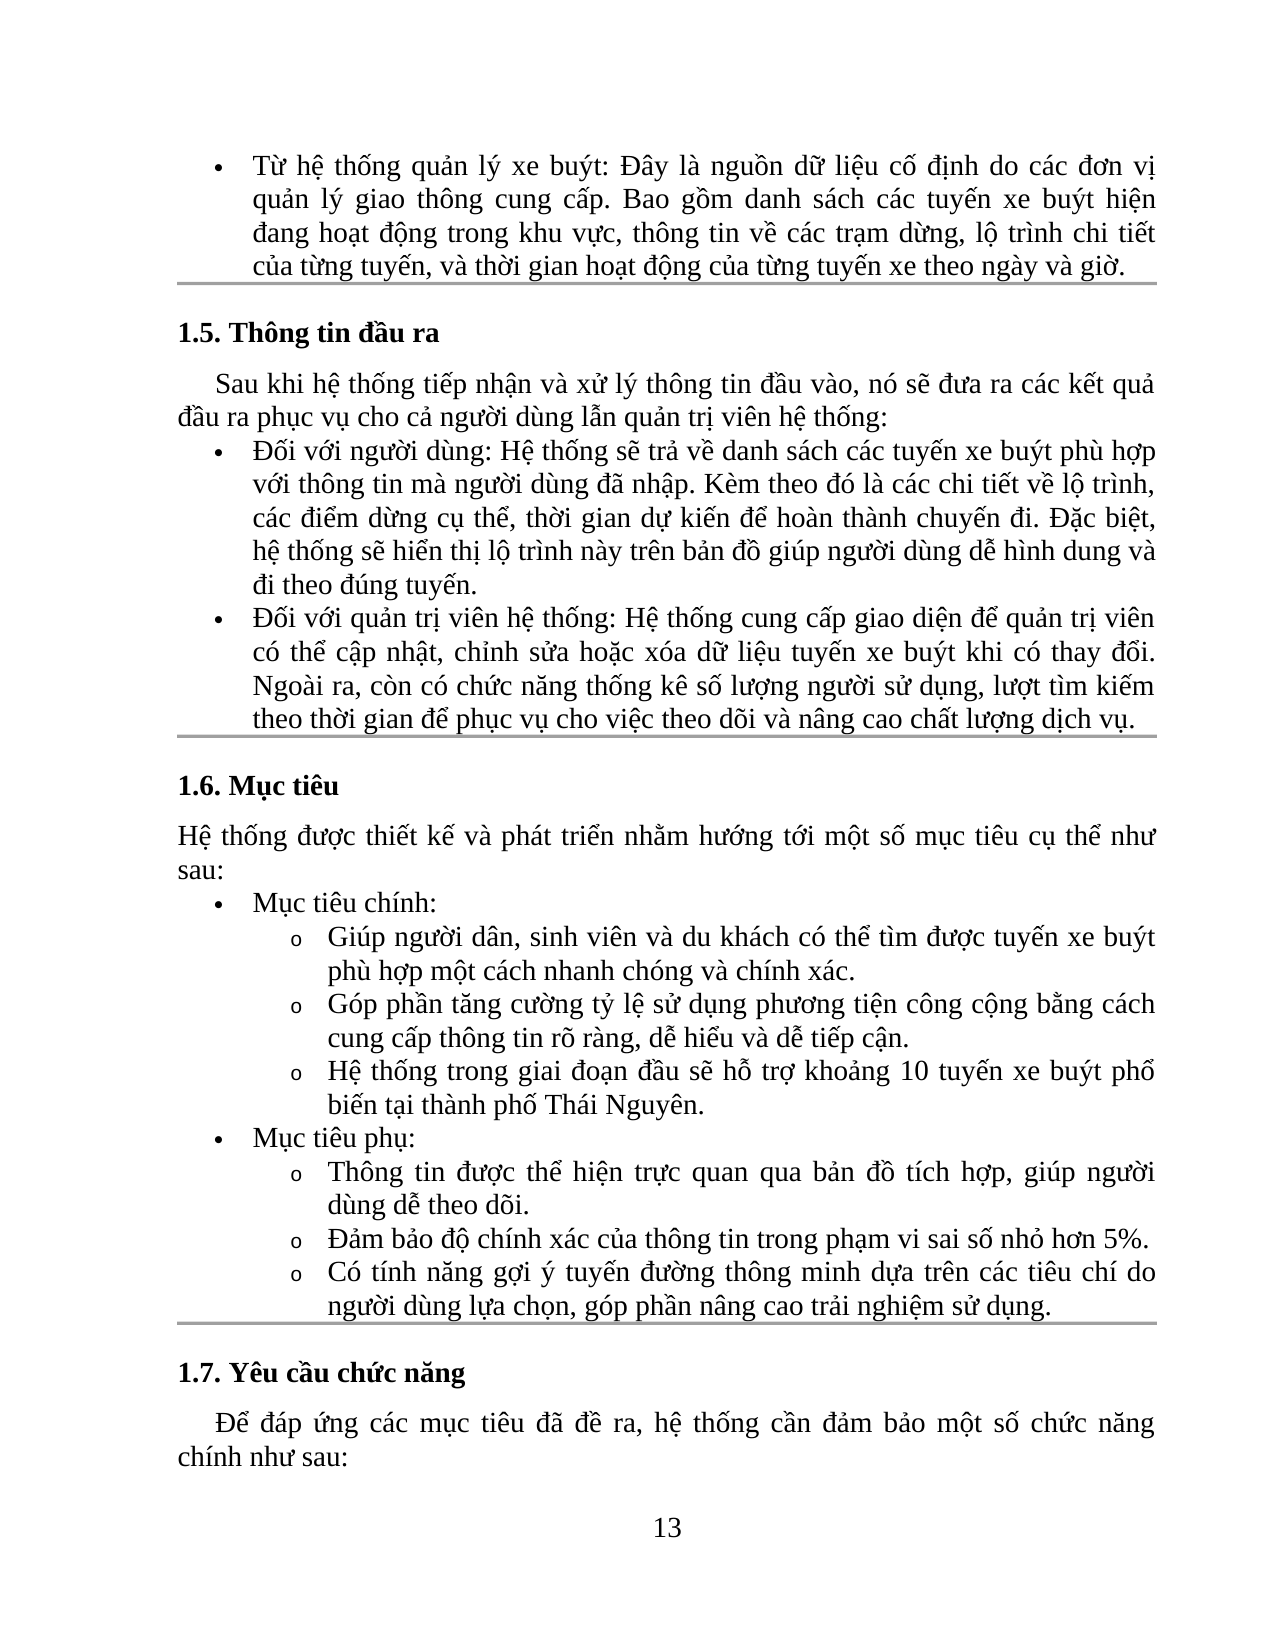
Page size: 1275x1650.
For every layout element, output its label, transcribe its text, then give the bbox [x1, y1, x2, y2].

list Đảm bảo độ chính xác của thông tin trong phạm vi sai số nhỏ hơn 5%. [290, 1221, 1157, 1254]
text Hệ thống được thiết kế và phát triển nhằm hướng tới một số mục tiêu cụ thể như sau: [177, 818, 1157, 886]
text Sau khi hệ thống tiếp nhận và xử lý thông tin đầu vào, nó sẽ đưa ra các kết quả đầu ra phục vụ cho cả người dùng lẫn quản trị viên hệ thống: [177, 366, 1157, 433]
list Hệ thống trong giai đoạn đầu sẽ hỗ trợ khoảng 10 tuyến xe buýt phổ biến tại thành phố Thái Nguyên. [290, 1053, 1157, 1120]
subtitle 1.7. Yêu cầu chức năng [177, 1355, 1157, 1389]
list Từ hệ thống quản lý xe buýt: Đây là nguồn dữ liệu cố định do các đơn vị quản lý giao thông cung cấp. Bao gồm danh sách các tuyến xe buýt hiện đang hoạt động trong khu vực, thông tin về các trạm dừng, lộ trình chi tiết của từng tuyến, và thời gian hoạt động của từng tuyến xe theo ngày và giờ. [215, 148, 1157, 281]
text Để đáp ứng các mục tiêu đã đề ra, hệ thống cần đảm bảo một số chức năng chính như sau: [177, 1406, 1157, 1473]
list Có tính năng gợi ý tuyến đường thông minh dựa trên các tiêu chí do người dùng lựa chọn, góp phần nâng cao trải nghiệm sử dụng. [290, 1254, 1157, 1321]
list Mục tiêu chính: [215, 886, 1157, 919]
list Đối với quản trị viên hệ thống: Hệ thống cung cấp giao diện để quản trị viên có thể cập nhật, chỉnh sửa hoặc xóa dữ liệu tuyến xe buýt khi có thay đổi. Ngoài ra, còn có chức năng thống kê số lượng người sử dụng, lượt tìm kiếm theo thời gian để phục vụ cho việc theo dõi và nâng cao chất lượng dịch vụ. [215, 601, 1157, 734]
list Đối với người dùng: Hệ thống sẽ trả về danh sách các tuyến xe buýt phù hợp với thông tin mà người dùng đã nhập. Kèm theo đó là các chi tiết về lộ trình, các điểm dừng cụ thể, thời gian dự kiến để hoàn thành chuyến đi. Đặc biệt, hệ thống sẽ hiển thị lộ trình này trên bản đồ giúp người dùng dễ hình dung và đi theo đúng tuyến. [215, 433, 1157, 601]
subtitle 1.5. Thông tin đầu ra [177, 315, 1157, 349]
subtitle 1.6. Mục tiêu [177, 768, 1157, 802]
list Mục tiêu phụ: [215, 1120, 1157, 1154]
list Góp phần tăng cường tỷ lệ sử dụng phương tiện công cộng bằng cách cung cấp thông tin rõ ràng, dễ hiểu và dễ tiếp cận. [290, 986, 1157, 1053]
list Giúp người dân, sinh viên và du khách có thể tìm được tuyến xe buýt phù hợp một cách nhanh chóng và chính xác. [290, 919, 1157, 986]
list Thông tin được thể hiện trực quan qua bản đồ tích hợp, giúp người dùng dễ theo dõi. [290, 1154, 1157, 1221]
